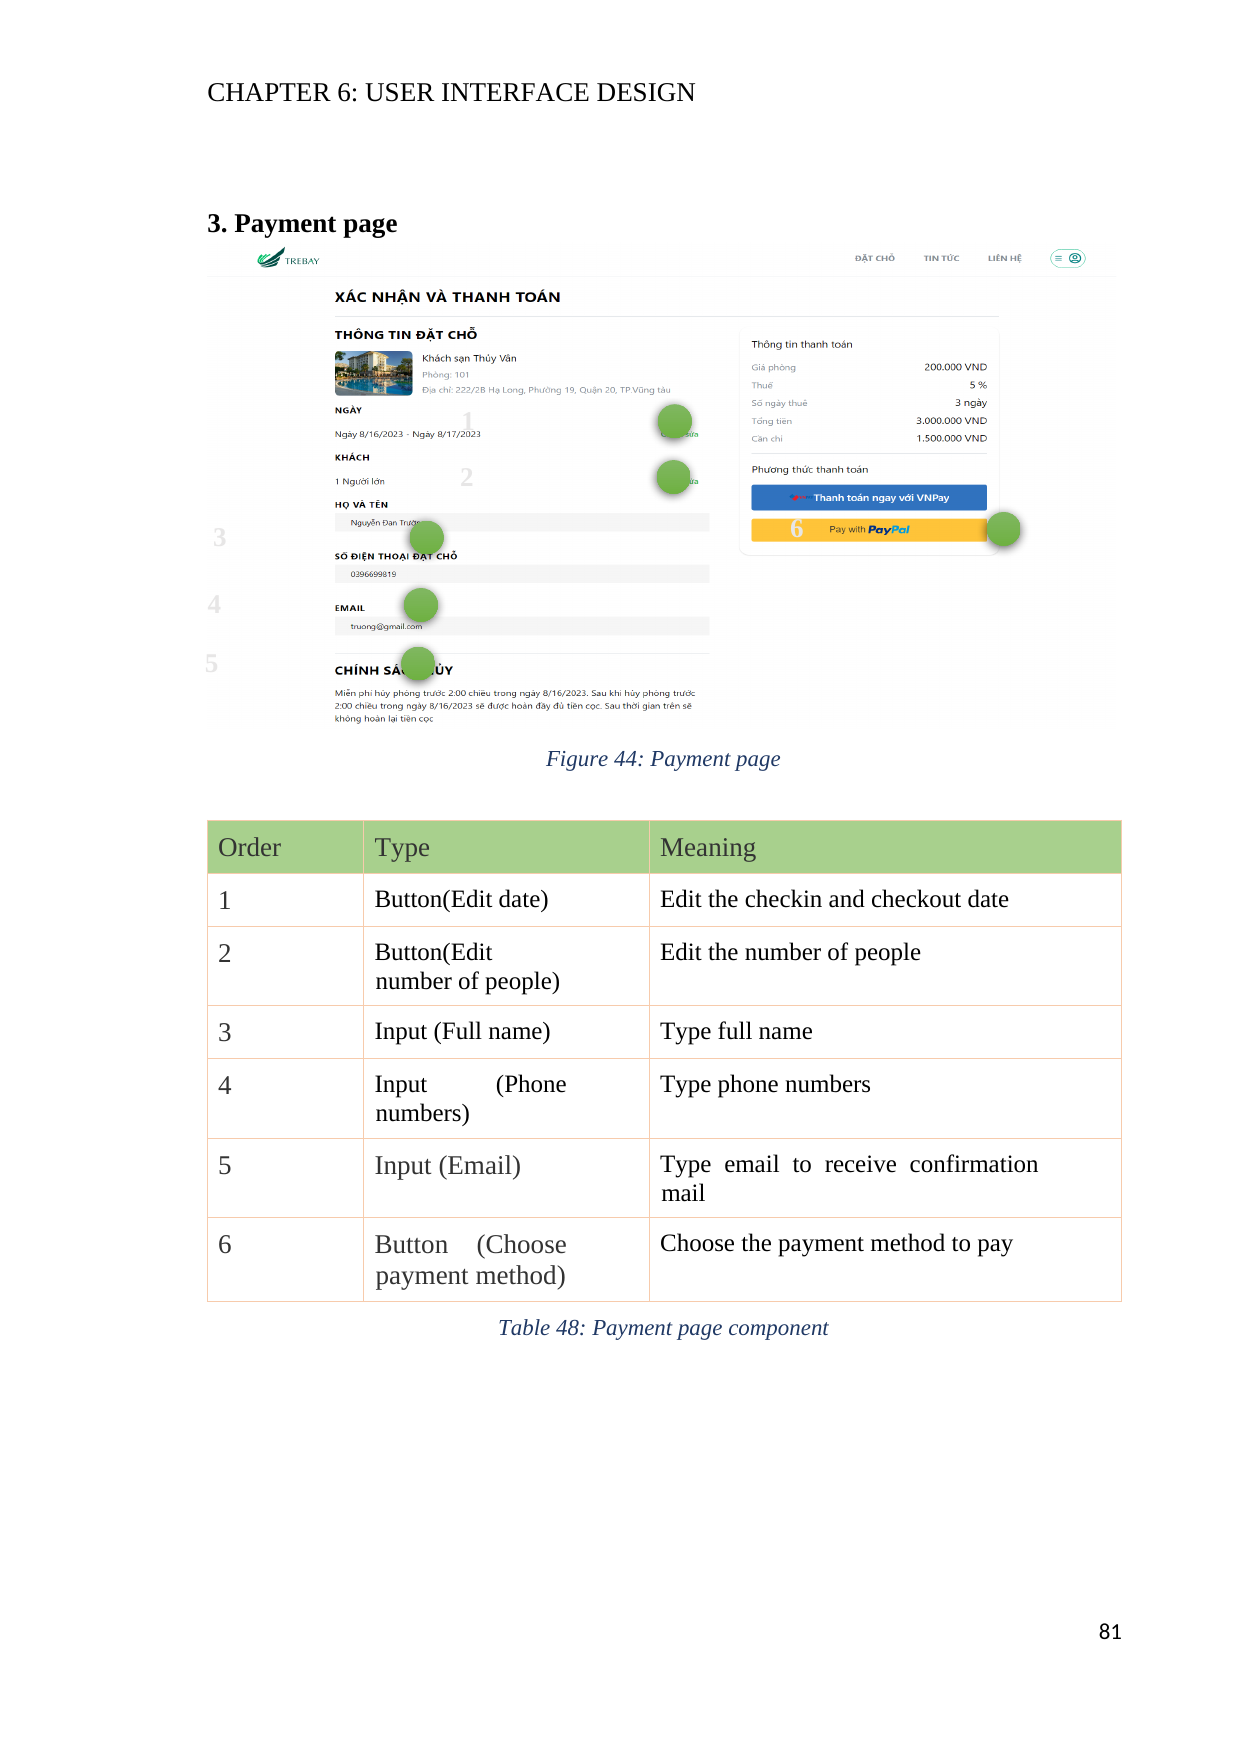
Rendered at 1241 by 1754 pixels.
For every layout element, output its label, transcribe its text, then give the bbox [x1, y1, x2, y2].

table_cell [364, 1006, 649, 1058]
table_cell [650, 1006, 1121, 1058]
picture [207, 663, 213, 671]
text 3. Payment page [207, 207, 1049, 238]
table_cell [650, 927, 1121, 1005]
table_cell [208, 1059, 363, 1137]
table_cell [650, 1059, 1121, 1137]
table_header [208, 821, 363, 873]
picture [210, 599, 215, 607]
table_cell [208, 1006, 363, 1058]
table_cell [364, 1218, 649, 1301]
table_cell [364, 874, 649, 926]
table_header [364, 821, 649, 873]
text Table 48: Payment page component [207, 1314, 1122, 1341]
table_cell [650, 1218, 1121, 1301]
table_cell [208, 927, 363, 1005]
picture [207, 242, 1117, 729]
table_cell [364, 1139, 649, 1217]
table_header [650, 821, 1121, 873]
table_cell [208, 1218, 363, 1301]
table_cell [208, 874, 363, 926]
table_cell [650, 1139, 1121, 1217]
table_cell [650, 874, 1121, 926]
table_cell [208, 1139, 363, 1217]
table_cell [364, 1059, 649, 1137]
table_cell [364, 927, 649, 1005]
text Figure 44: Payment page [207, 745, 1122, 771]
